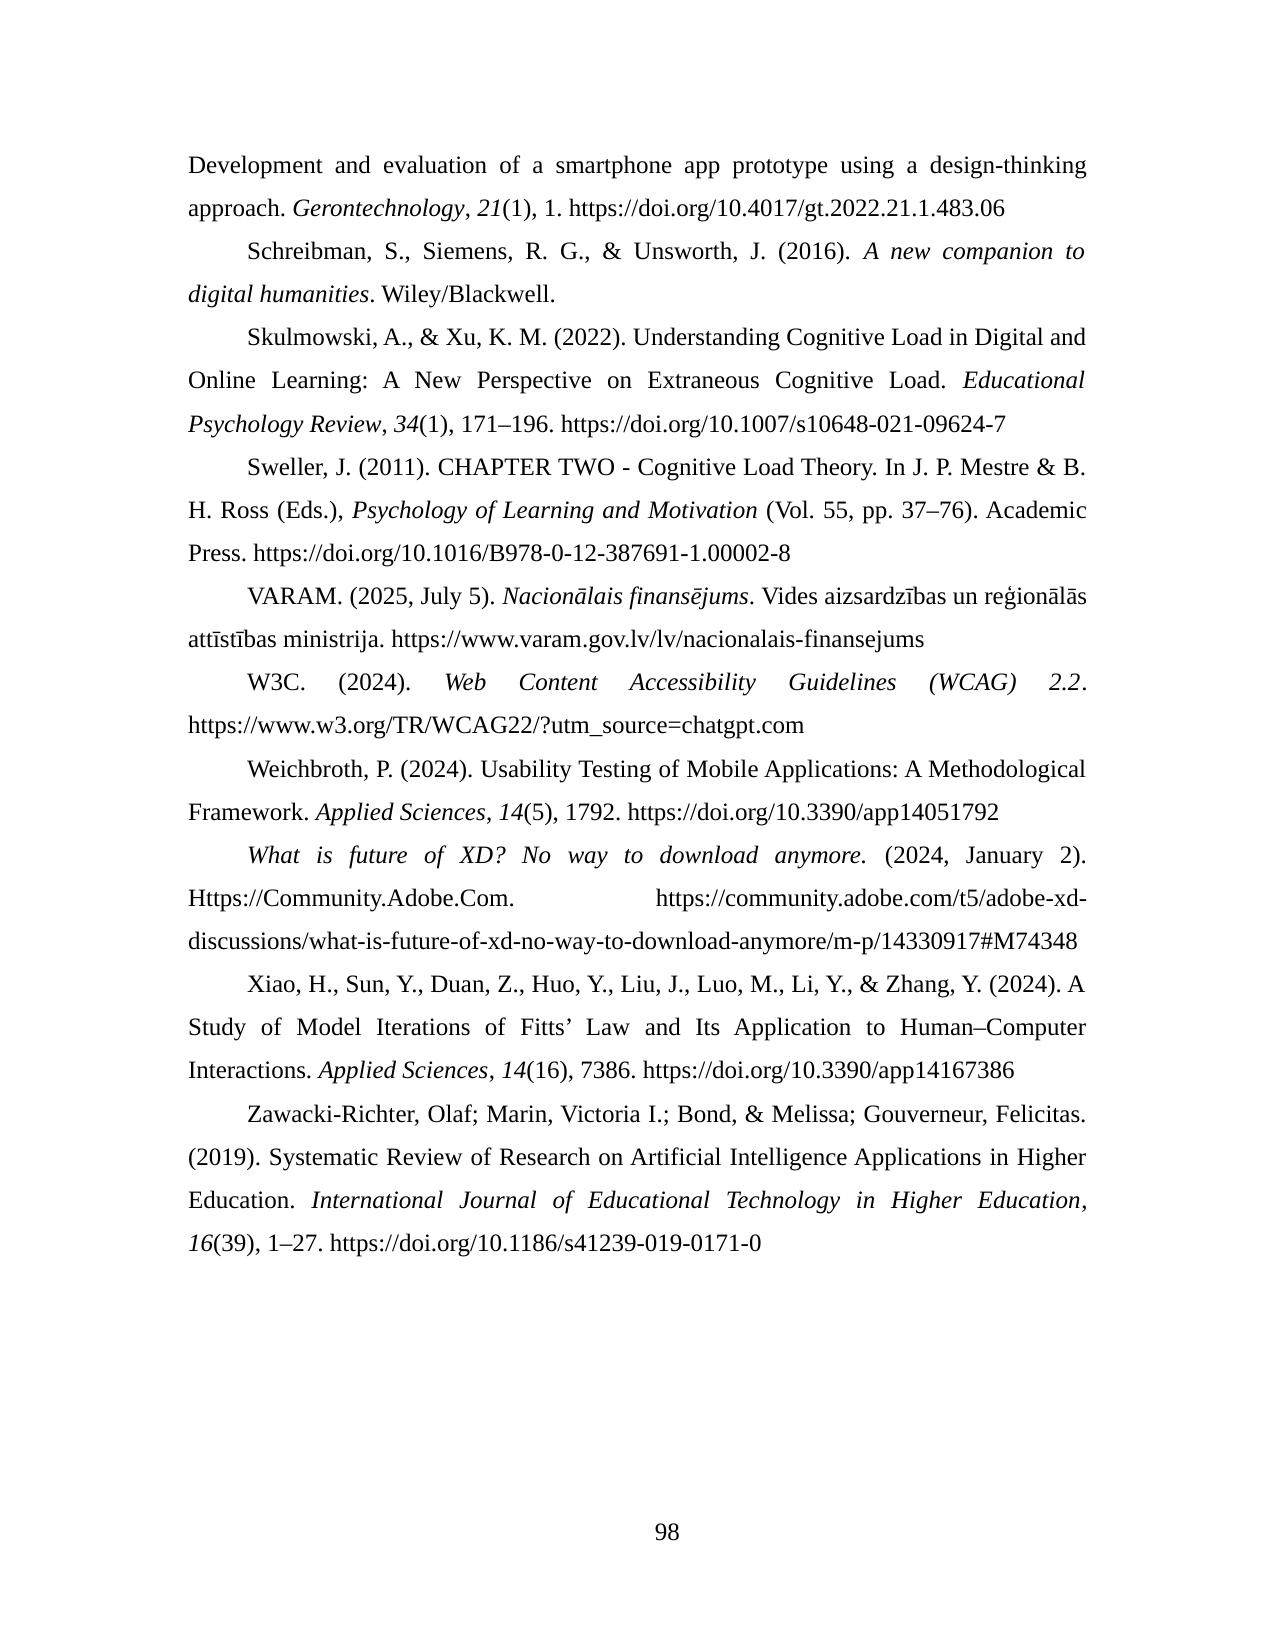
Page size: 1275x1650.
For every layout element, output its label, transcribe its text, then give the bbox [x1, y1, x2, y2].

text Zawacki-Richter, Olaf; Marin, Victoria I.; Bond, & Melissa; Gouverneur, Felicitas. (2019). Systematic Review of Research on Artificial Intelligence Applications in Higher Education. International Journal of Educational Technology in Higher Education, 16(39), 1–27. https://doi.org/10.1186/s41239-019-0171-0 [188, 1099, 1087, 1257]
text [188, 150, 1087, 222]
text Schreibman, S., Siemens, R. G., & Unsworth, J. (2016). A new companion to digital humanities. Wiley/Blackwell. [188, 236, 1087, 308]
text Xiao, H., Sun, Y., Duan, Z., Huo, Y., Liu, J., Luo, M., Li, Y., & Zhang, Y. (2024). A Study of Model Iterations of Fitts’ Law and Its Application to Human–Computer Interactions. Applied Sciences, 14(16), 7386. https://doi.org/10.3390/app14167386 [188, 969, 1087, 1084]
text Sweller, J. (2011). CHAPTER TWO - Cognitive Load Theory. In J. P. Mestre & B. H. Ross (Eds.), Psychology of Learning and Motivation (Vol. 55, pp. 37–76). Academic Press. https://doi.org/10.1016/B978-0-12-387691-1.00002-8 [188, 452, 1087, 567]
text VARAM. (2025, July 5). Nacionālais finansējums. Vides aizsardzības un reģionālās attīstības ministrija. https://www.varam.gov.lv/lv/nacionalais-finansejums [188, 581, 1087, 653]
text Weichbroth, P. (2024). Usability Testing of Mobile Applications: A Methodological Framework. Applied Sciences, 14(5), 1792. https://doi.org/10.3390/app14051792 [188, 754, 1087, 826]
text Skulmowski, A., & Xu, K. M. (2022). Understanding Cognitive Load in Digital and Online Learning: A New Perspective on Extraneous Cognitive Load. Educational Psychology Review, 34(1), 171–196. https://doi.org/10.1007/s10648-021-09624-7 [188, 322, 1087, 437]
text W3C. (2024). Web Content Accessibility Guidelines (WCAG) 2.2. https://www.w3.org/TR/WCAG22/?utm_source=chatgpt.com [188, 667, 1087, 739]
text What is future of XD? No way to download anymore. (2024, January 2). Https://Community.Adobe.Com. https://community.adobe.com/t5/adobe-xd-discussions/what-is-future-of-xd-no-way-to-download-anymore/m-p/14330917#M74348 [188, 840, 1087, 955]
